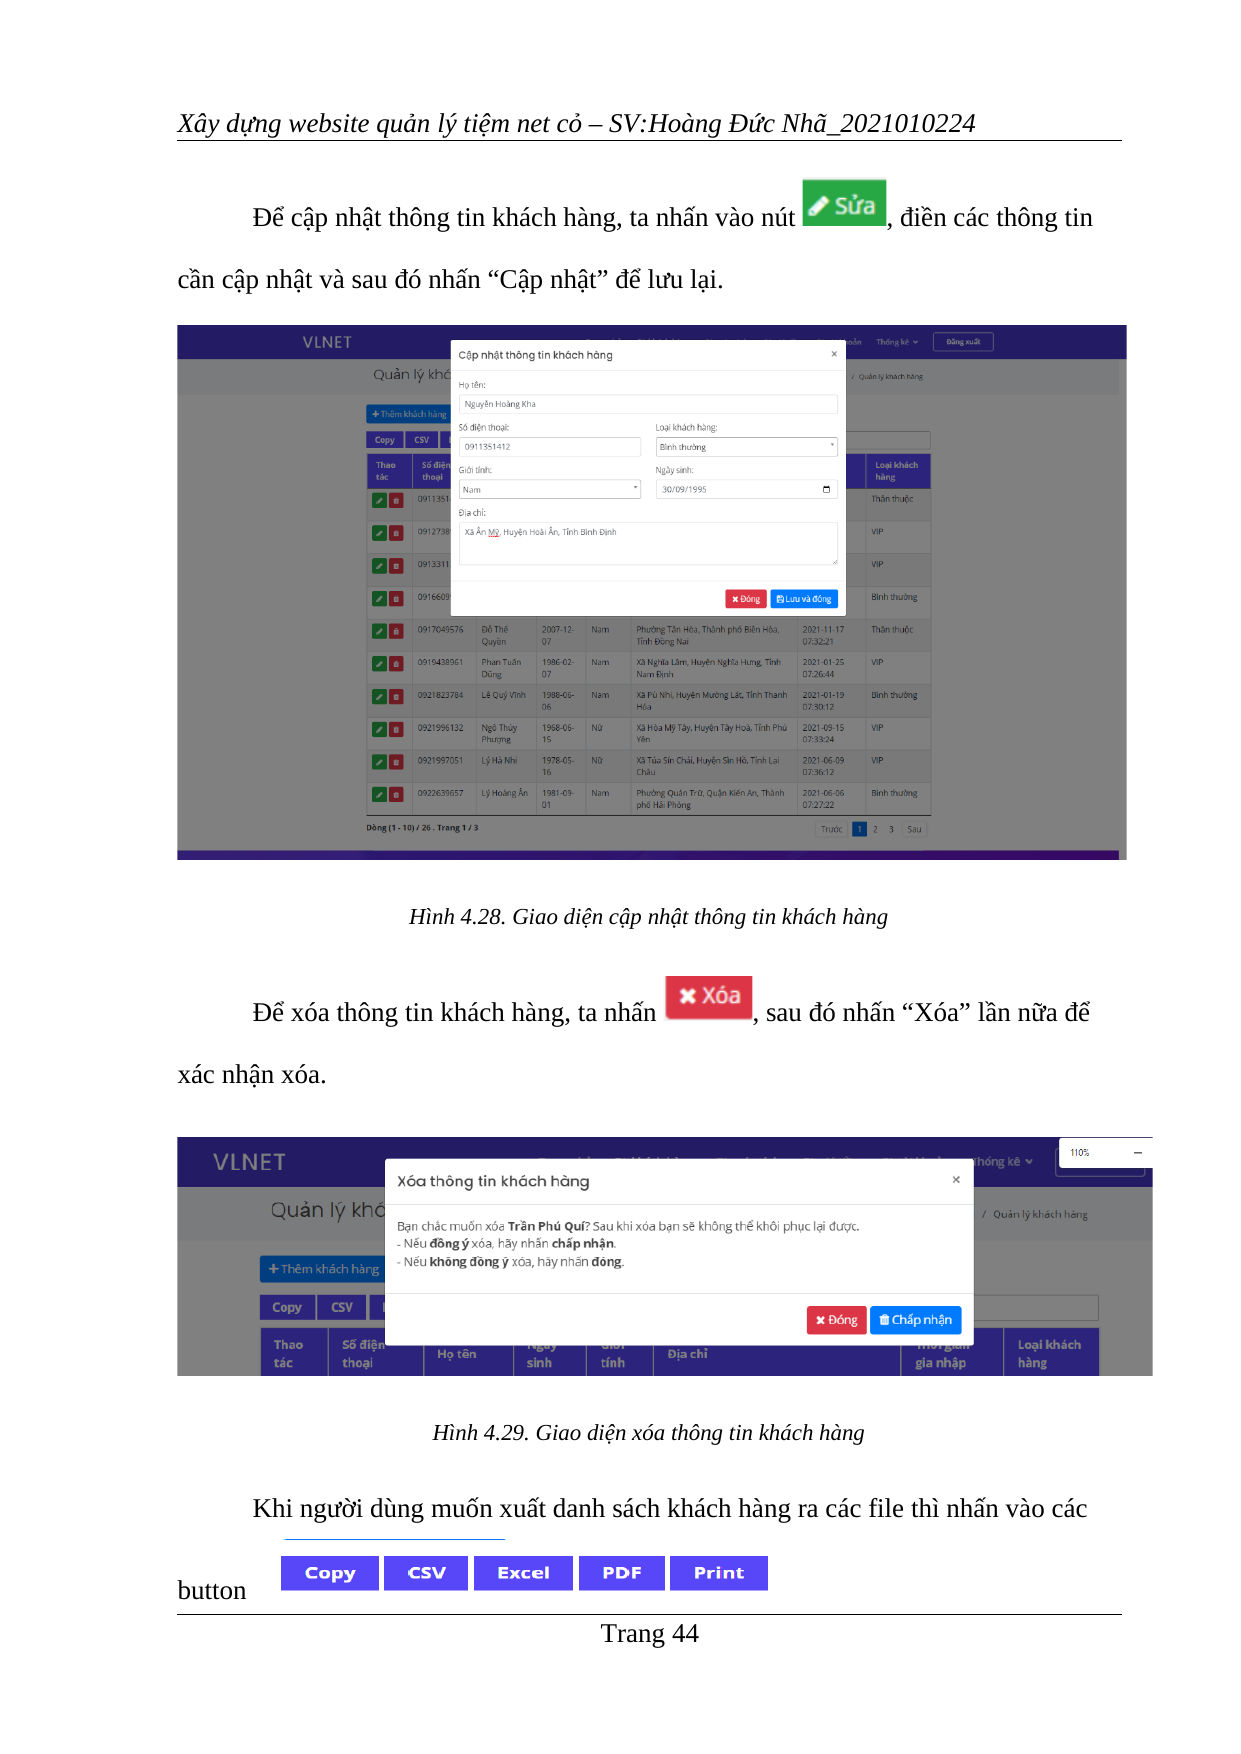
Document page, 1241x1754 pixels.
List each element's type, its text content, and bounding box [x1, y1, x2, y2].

text Để cập nhật thông tin khách hàng, ta nhấn vào nút , điền các thông tin cần cập nhật và sau đó nhấn “Cập nhật” để lưu lại. [177, 177, 1122, 325]
picture [177, 1136, 1153, 1376]
picture [802, 177, 887, 226]
picture [663, 976, 753, 1021]
picture [177, 325, 1127, 860]
picture [253, 1539, 847, 1599]
text Để xóa thông tin khách hàng, ta nhấn , sau đó nhấn “Xóa” lần nữa để xác nhận xóa. [177, 977, 1122, 1089]
